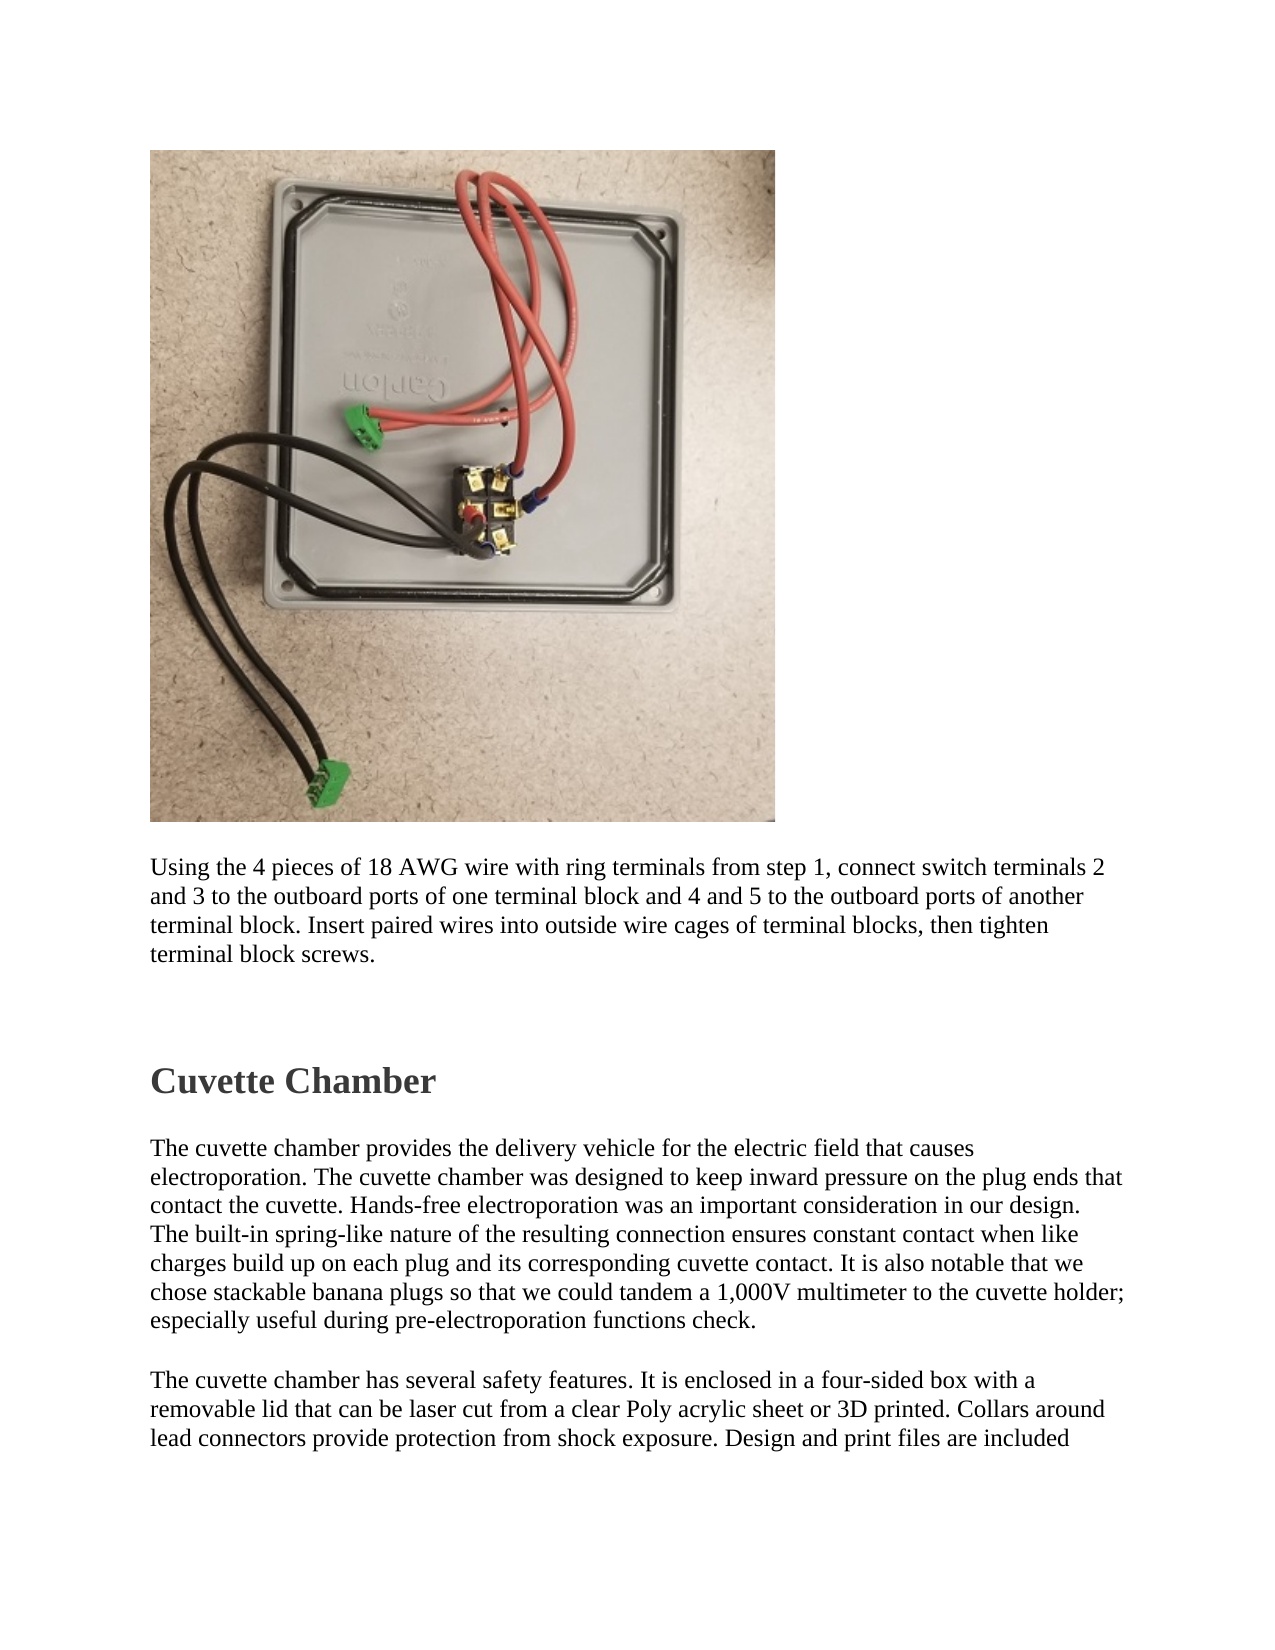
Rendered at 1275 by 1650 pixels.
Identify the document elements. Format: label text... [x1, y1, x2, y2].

text Using the 4 pieces of 18 AWG wire with ring terminals from step 1, connect switch terminals 2 and 3 to the outboard ports of one terminal block and 4 and 5 to the outboard ports of another terminal block. Insert paired wires into outside wire cages of terminal blocks, then tighten terminal block screws. [150, 852, 1125, 967]
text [150, 1366, 1125, 1452]
picture [150, 150, 775, 822]
text Cuvette Chamber [150, 1059, 1125, 1102]
text The cuvette chamber provides the delivery vehicle for the electric field that causes electroporation. The cuvette chamber was designed to keep inward pressure on the plug ends that contact the cuvette. Hands-free electroporation was an important consideration in our design. The built-in spring-like nature of the resulting connection ensures constant contact when like charges build up on each plug and its corresponding cuvette contact. It is also notable that we chose stackable banana plugs so that we could tandem a 1,000V multimeter to the cuvette holder; especially useful during pre-electroporation functions check. [150, 1133, 1125, 1334]
